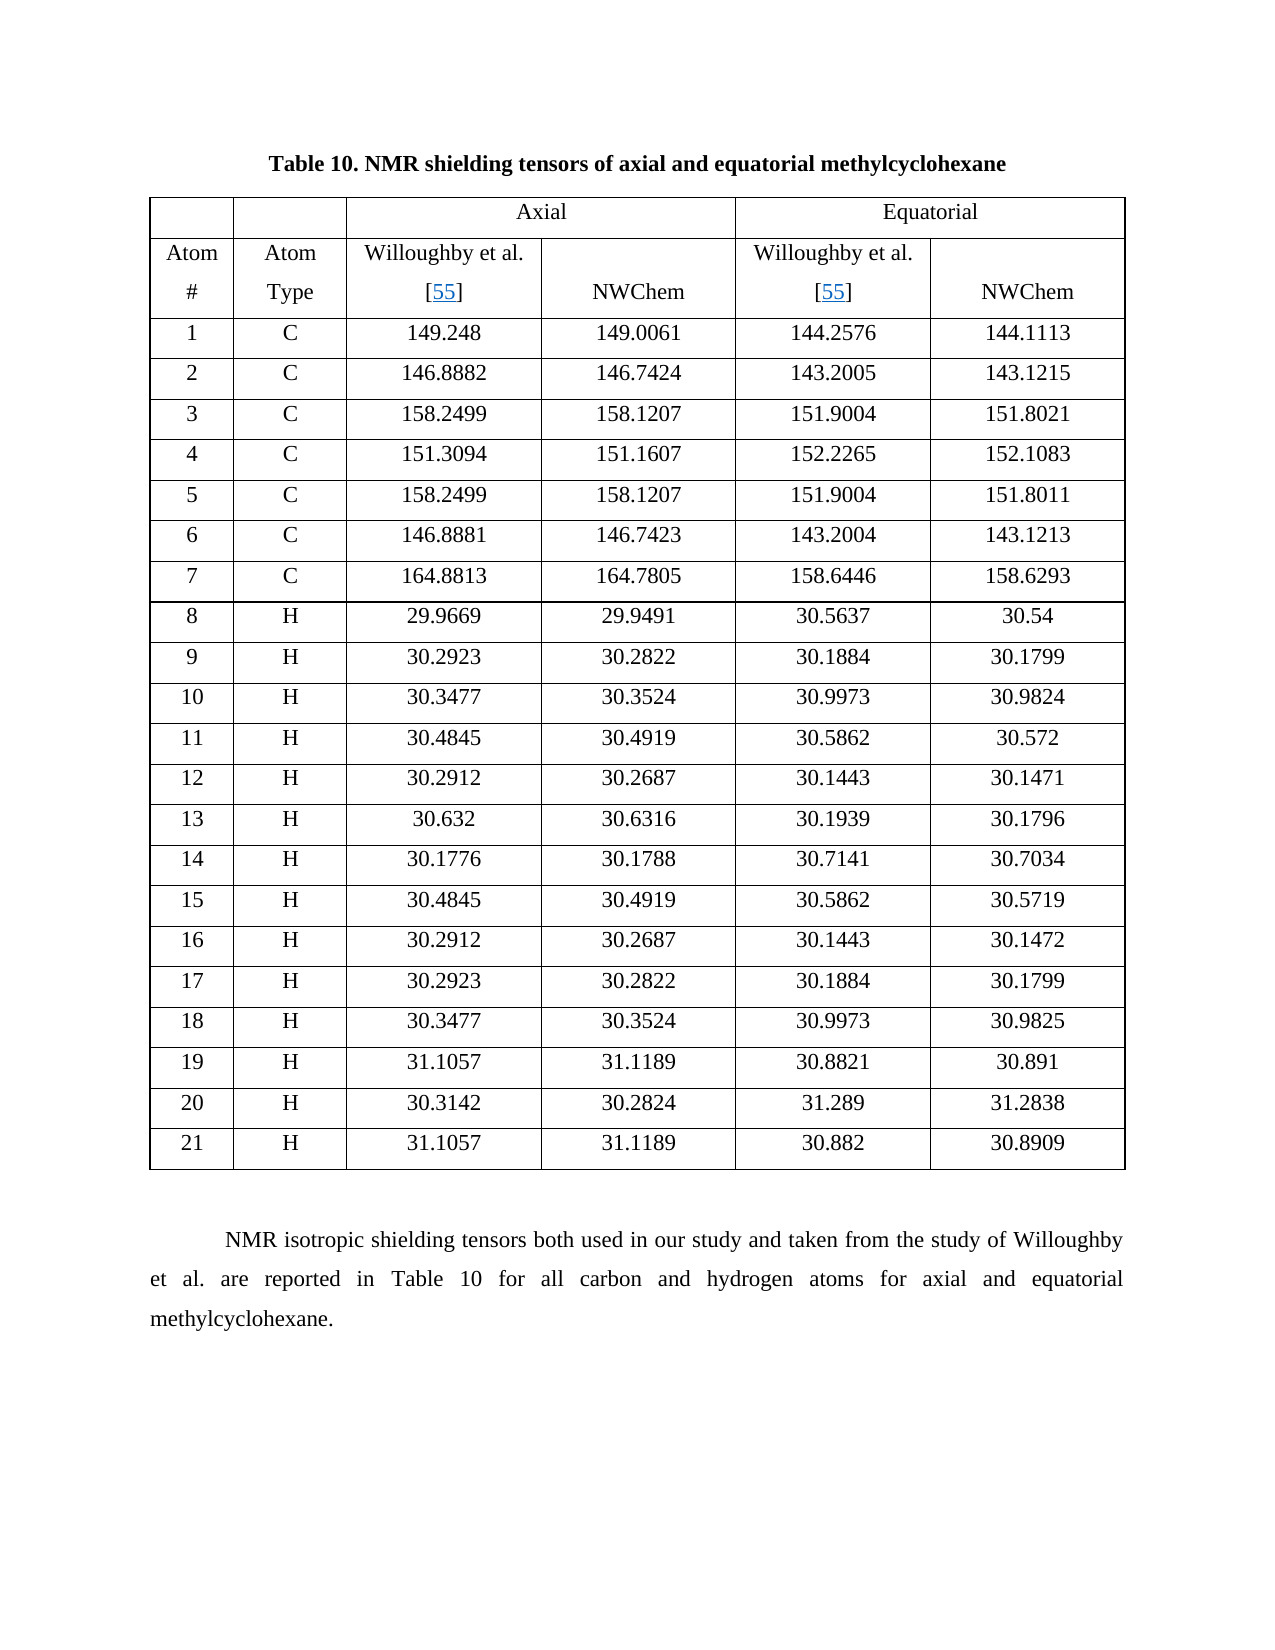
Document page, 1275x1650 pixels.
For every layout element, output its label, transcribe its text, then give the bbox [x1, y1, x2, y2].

table_cell H [234, 1089, 346, 1128]
table_cell 144.1113 [931, 319, 1124, 358]
table_cell 30.891 [931, 1048, 1124, 1088]
table_cell 20 [151, 1089, 233, 1128]
table_cell 143.1215 [931, 359, 1124, 399]
table_cell 30.4919 [542, 886, 735, 926]
table_cell 13 [151, 805, 233, 844]
table_cell 30.2822 [542, 967, 735, 1007]
table_cell 30.5637 [736, 603, 930, 642]
table_cell 30.1471 [931, 765, 1124, 804]
table_cell Atom Type [234, 239, 346, 318]
table_cell 30.6316 [542, 805, 735, 844]
table_cell Atom # [151, 239, 233, 318]
table_cell 30.5719 [931, 886, 1124, 926]
table_cell 30.2687 [542, 927, 735, 966]
table_cell 30.9973 [736, 684, 930, 723]
table_cell 149.248 [347, 319, 541, 358]
table_cell 151.9004 [736, 400, 930, 439]
table_cell H [234, 967, 346, 1007]
table_cell 30.7141 [736, 846, 930, 885]
table_cell 30.1939 [736, 805, 930, 844]
table_cell 151.9004 [736, 481, 930, 520]
table_cell 30.1788 [542, 846, 735, 885]
table_cell 29.9669 [347, 603, 541, 642]
table_cell 30.3142 [347, 1089, 541, 1128]
table_cell 143.2004 [736, 521, 930, 561]
table_cell 16 [151, 927, 233, 966]
table_cell 30.1796 [931, 805, 1124, 844]
table_cell NWChem [542, 239, 735, 318]
table_cell 15 [151, 886, 233, 926]
table_cell 158.1207 [542, 400, 735, 439]
table_cell H [234, 1129, 346, 1169]
table_cell 158.2499 [347, 481, 541, 520]
table_cell NWChem [931, 239, 1124, 318]
table_cell C [234, 400, 346, 439]
table_cell H [234, 886, 346, 926]
table_cell C [234, 359, 346, 399]
table_cell 5 [151, 481, 233, 520]
table_cell 30.3477 [347, 1008, 541, 1047]
table_cell 17 [151, 967, 233, 1007]
table_cell 30.1884 [736, 967, 930, 1007]
table_cell 4 [151, 440, 233, 480]
table_cell H [234, 684, 346, 723]
table_cell 30.632 [347, 805, 541, 844]
text Table 10. NMR shielding tensors of axial and equatorial methylcyclohexane [150, 150, 1125, 176]
table_cell 30.4845 [347, 724, 541, 763]
table_cell 30.8821 [736, 1048, 930, 1088]
table_cell 30.2822 [542, 643, 735, 682]
table_cell 31.1057 [347, 1129, 541, 1169]
table_cell C [234, 481, 346, 520]
table_cell 143.1213 [931, 521, 1124, 561]
table_header Equatorial [736, 198, 1124, 238]
table_header Axial [347, 198, 735, 238]
table_cell 18 [151, 1008, 233, 1047]
table_cell 30.1799 [931, 643, 1124, 682]
table_cell H [234, 805, 346, 844]
table_cell 30.572 [931, 724, 1124, 763]
table_cell 149.0061 [542, 319, 735, 358]
table_cell 158.6446 [736, 562, 930, 601]
table_cell 12 [151, 765, 233, 804]
table_cell H [234, 603, 346, 642]
table_cell 30.1799 [931, 967, 1124, 1007]
table_cell 29.9491 [542, 603, 735, 642]
table_cell H [234, 1048, 346, 1088]
table_header [151, 198, 233, 238]
table_cell 146.8881 [347, 521, 541, 561]
table_cell 30.54 [931, 603, 1124, 642]
table_cell C [234, 521, 346, 561]
table_cell 30.5862 [736, 886, 930, 926]
table_cell H [234, 1008, 346, 1047]
table_cell C [234, 562, 346, 601]
table_cell 30.2824 [542, 1089, 735, 1128]
table_cell 30.882 [736, 1129, 930, 1169]
table_cell 164.8813 [347, 562, 541, 601]
table_cell 144.2576 [736, 319, 930, 358]
table_cell 19 [151, 1048, 233, 1088]
table_cell 158.6293 [931, 562, 1124, 601]
table_cell 31.1057 [347, 1048, 541, 1088]
table_cell 30.3524 [542, 1008, 735, 1047]
table_cell 8 [151, 603, 233, 642]
table_cell 30.1776 [347, 846, 541, 885]
table_cell 21 [151, 1129, 233, 1169]
table_cell 158.1207 [542, 481, 735, 520]
table_cell 30.3477 [347, 684, 541, 723]
table_cell 9 [151, 643, 233, 682]
table_cell 30.9973 [736, 1008, 930, 1047]
table_cell 30.2912 [347, 927, 541, 966]
table_cell 30.2687 [542, 765, 735, 804]
table_cell 14 [151, 846, 233, 885]
table_cell 30.4919 [542, 724, 735, 763]
table_cell 30.2923 [347, 643, 541, 682]
table_cell H [234, 927, 346, 966]
table_cell 164.7805 [542, 562, 735, 601]
table_cell 31.289 [736, 1089, 930, 1128]
table_cell 30.9825 [931, 1008, 1124, 1047]
table_cell 31.2838 [931, 1089, 1124, 1128]
table_cell 152.1083 [931, 440, 1124, 480]
table_cell 30.3524 [542, 684, 735, 723]
table_cell 151.8011 [931, 481, 1124, 520]
table_cell H [234, 765, 346, 804]
table_cell 31.1189 [542, 1129, 735, 1169]
table_cell H [234, 724, 346, 763]
table_cell 151.8021 [931, 400, 1124, 439]
table_cell 2 [151, 359, 233, 399]
table_cell 3 [151, 400, 233, 439]
table_cell 30.4845 [347, 886, 541, 926]
table_cell 152.2265 [736, 440, 930, 480]
table_cell C [234, 319, 346, 358]
table_cell 10 [151, 684, 233, 723]
table_cell 30.7034 [931, 846, 1124, 885]
table_cell C [234, 440, 346, 480]
table_cell 143.2005 [736, 359, 930, 399]
table_cell 1 [151, 319, 233, 358]
table_cell 151.3094 [347, 440, 541, 480]
table_cell 6 [151, 521, 233, 561]
table_cell 146.7423 [542, 521, 735, 561]
table_cell 30.1472 [931, 927, 1124, 966]
table_cell 30.8909 [931, 1129, 1124, 1169]
table_cell 146.7424 [542, 359, 735, 399]
table_cell 30.9824 [931, 684, 1124, 723]
table_cell 158.2499 [347, 400, 541, 439]
table_cell 151.1607 [542, 440, 735, 480]
table_cell Willoughby et al. [55] [347, 239, 541, 318]
table_cell 30.2923 [347, 967, 541, 1007]
table_header [234, 198, 346, 238]
table_cell 30.1884 [736, 643, 930, 682]
table_cell H [234, 846, 346, 885]
table_cell 7 [151, 562, 233, 601]
table_cell 30.2912 [347, 765, 541, 804]
table_cell 11 [151, 724, 233, 763]
table_cell 30.1443 [736, 927, 930, 966]
table_cell H [234, 643, 346, 682]
table_cell 30.5862 [736, 724, 930, 763]
table_cell Willoughby et al. [55] [736, 239, 930, 318]
table_cell 30.1443 [736, 765, 930, 804]
text NMR isotropic shielding tensors both used in our study and taken from the study of Willoughby et al. are reported in Table 10 for all carbon and hydrogen atoms for axial and equatorial methylcyclohexane. [150, 1226, 1125, 1331]
table_cell 146.8882 [347, 359, 541, 399]
table_cell 31.1189 [542, 1048, 735, 1088]
